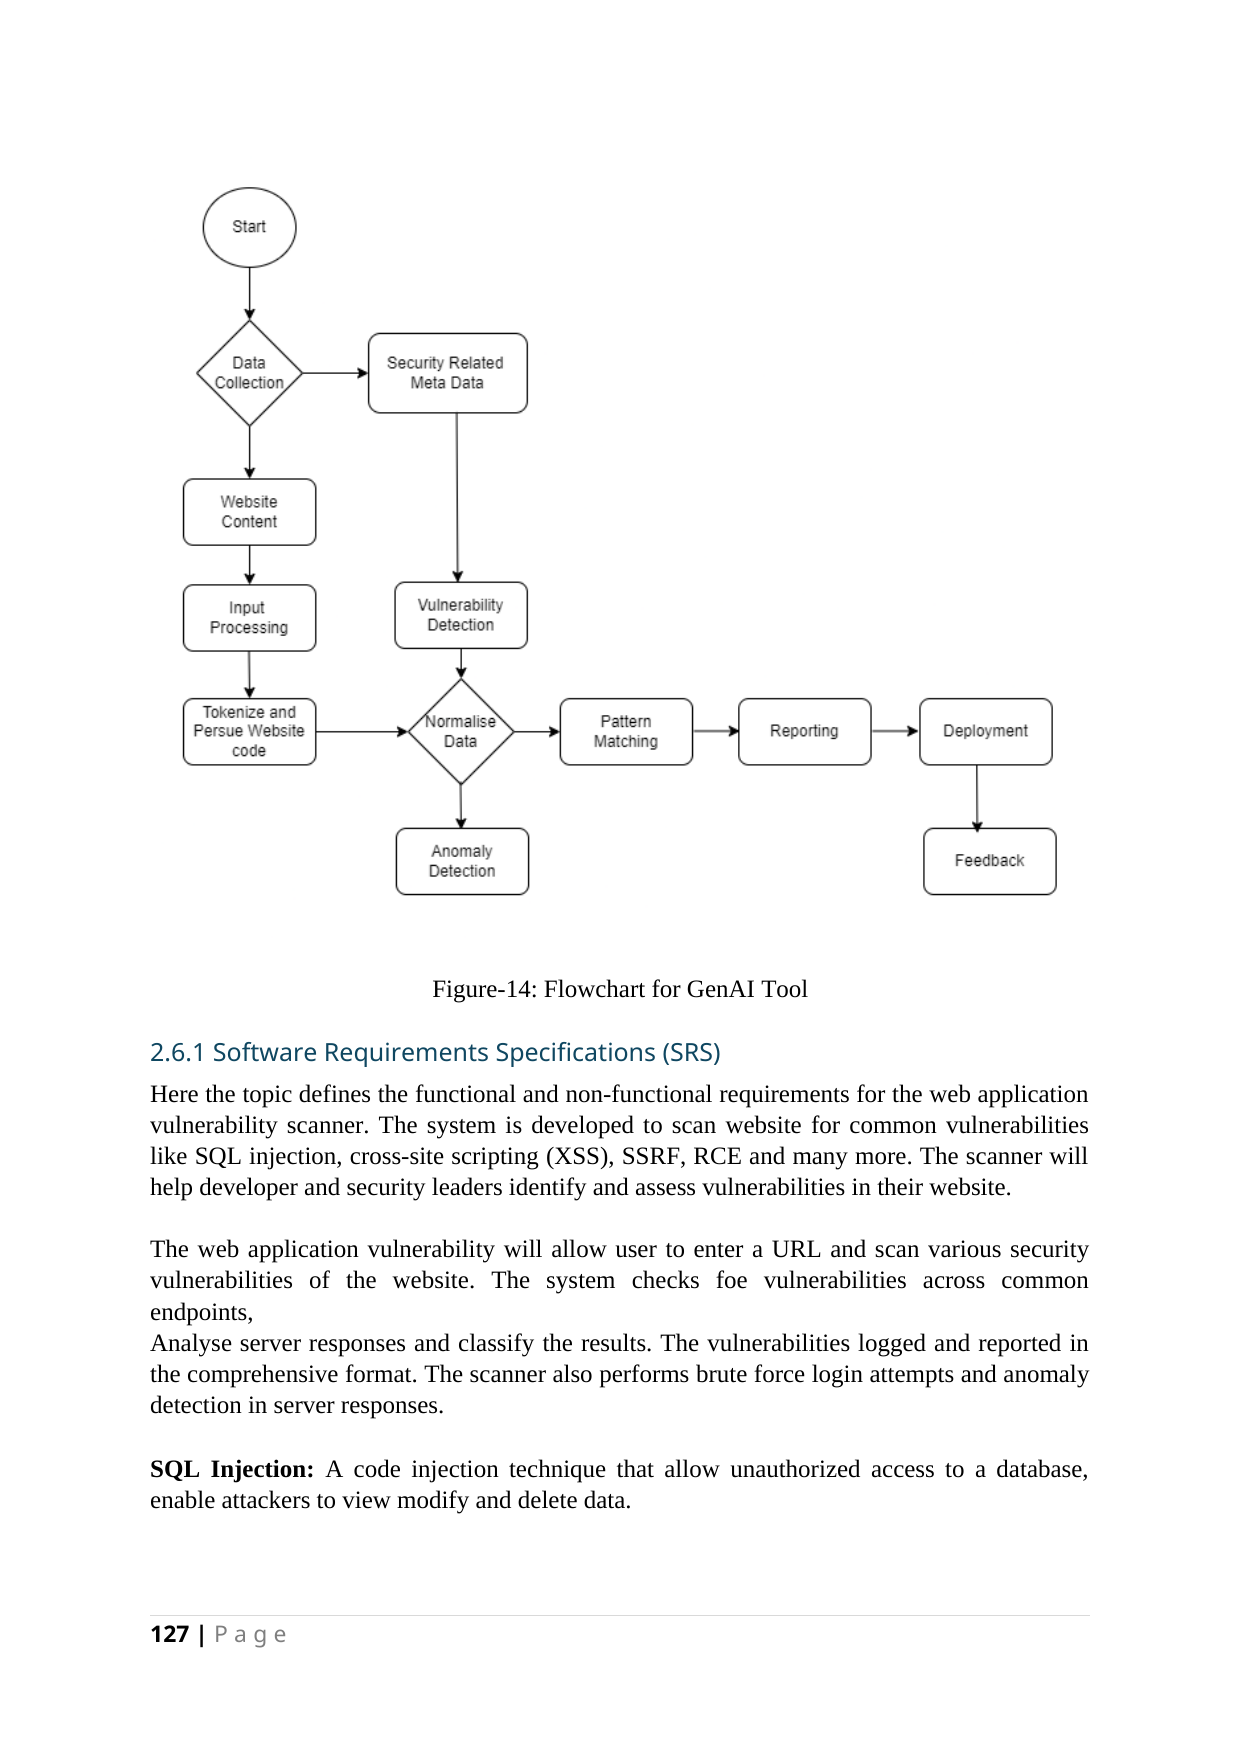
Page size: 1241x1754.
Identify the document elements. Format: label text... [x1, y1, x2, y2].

list SQL Injection: A code injection technique that allow unauthorized access to a database, enable attackers to view modify and delete data. [150, 1454, 1090, 1514]
subtitle 2.6.1 Software Requirements Specifications (SRS) [150, 1034, 1090, 1068]
list The web application vulnerability will allow user to enter a URL and scan various security vulnerabilities of the website. The system checks foe vulnerabilities across common endpoints, [150, 1234, 1090, 1325]
list Analyse server responses and classify the results. The vulnerabilities logged and reported in the comprehensive format. The scanner also performs brute force login attempts and anomaly detection in server responses. [150, 1328, 1090, 1418]
list Here the topic defines the functional and non-functional requirements for the web application vulnerability scanner. The system is developed to scan website for common vulnerabilities like SQL injection, cross-site scripting (XSS), SSRF, RCE and many more. The scanner will help developer and security leaders identify and assess vulnerabilities in their website. [150, 1079, 1090, 1201]
picture [150, 150, 1089, 943]
text Figure-14: Flowchart for GenAI Tool [150, 974, 1090, 1003]
